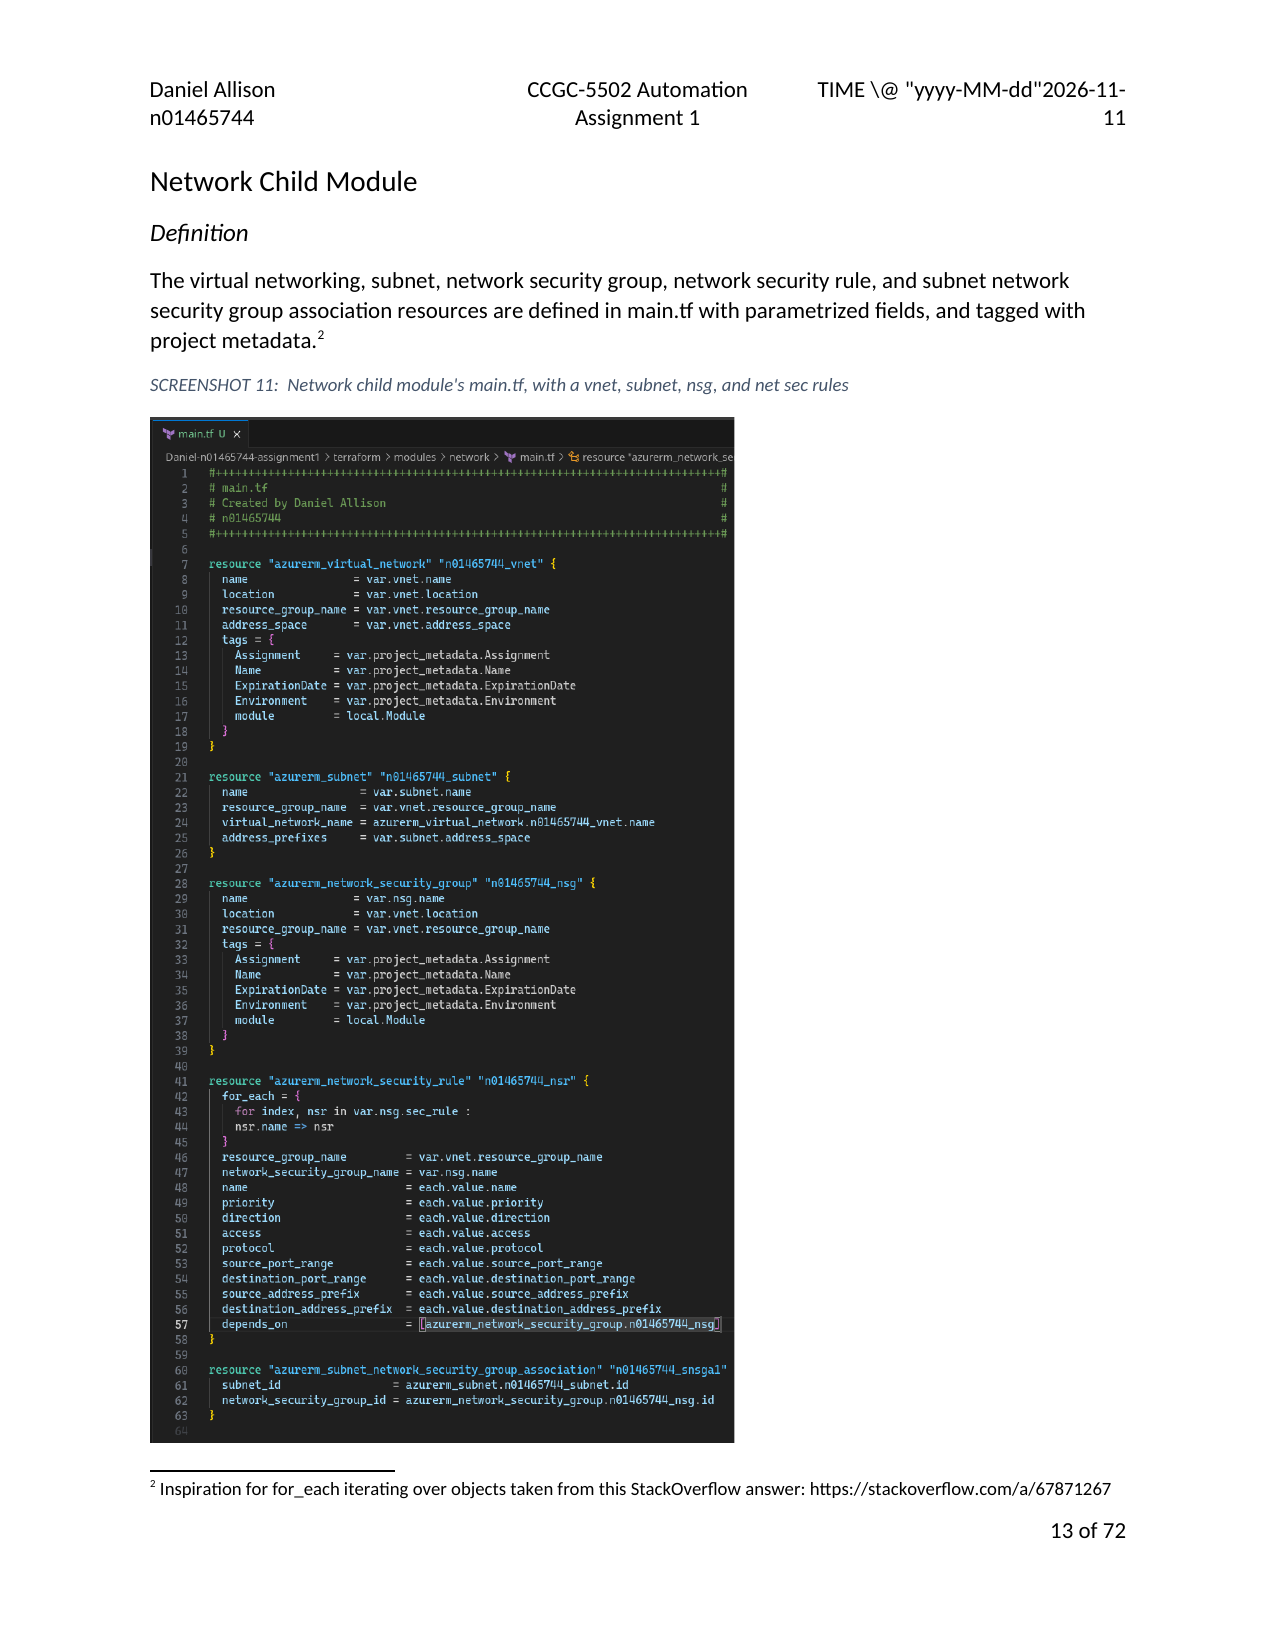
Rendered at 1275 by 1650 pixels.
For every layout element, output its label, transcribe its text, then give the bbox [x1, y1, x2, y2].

subtitle Definition [150, 217, 1125, 247]
subtitle Network Child Module [150, 163, 1125, 199]
text SCREENSHOT 11: Network child module's main.tf, with a vnet, subnet, nsg, and net sec rules [150, 373, 1125, 396]
picture [150, 417, 735, 1443]
text The virtual networking, subnet, network security group, network security rule, and subnet network security group association resources are defined in main.tf with parametrized fields, and tagged with project metadata. [150, 266, 1125, 355]
